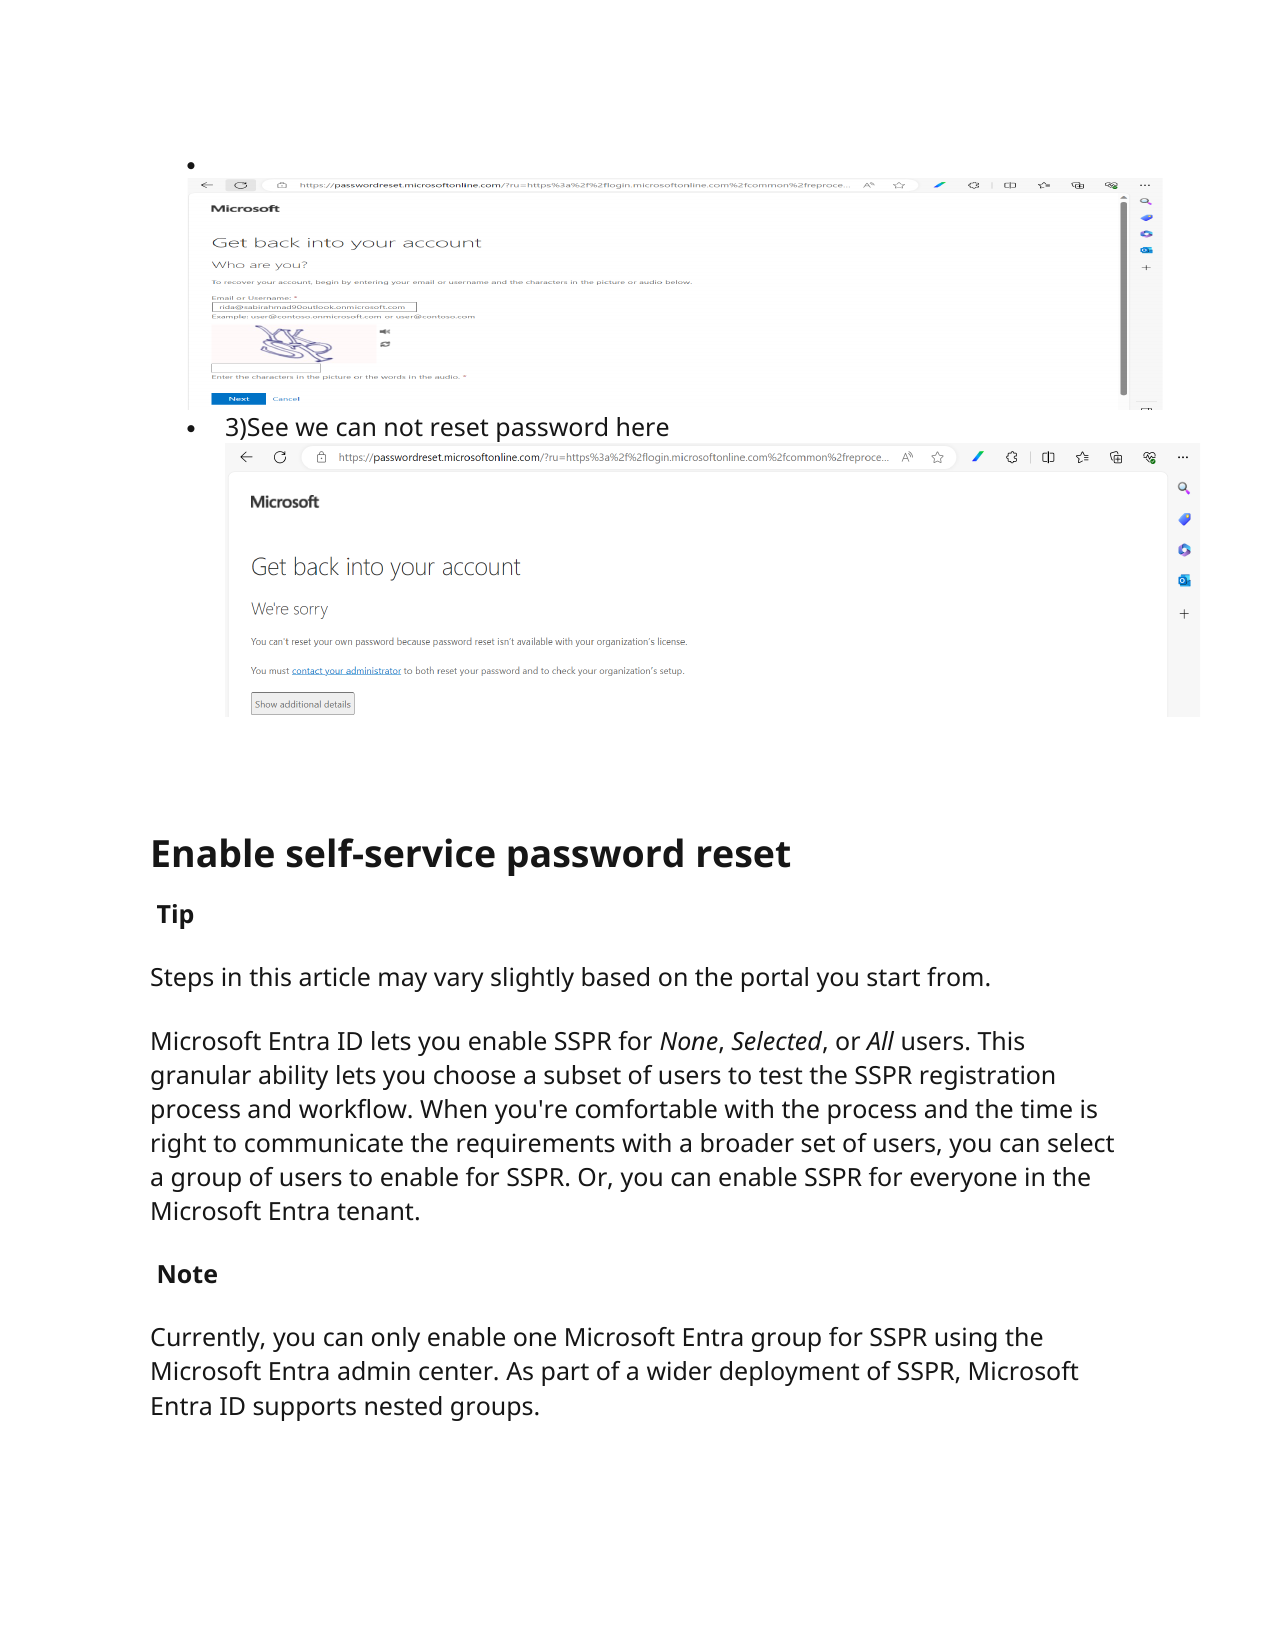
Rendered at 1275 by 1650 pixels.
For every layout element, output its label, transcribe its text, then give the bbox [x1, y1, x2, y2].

text Currently, you can only enable one Microsoft Entra group for SSPR using the Microsoft Entra admin center. As part of a wider deployment of SSPR, Microsoft Entra ID supports nested groups. [150, 1320, 1125, 1422]
picture [187, 178, 1163, 410]
picture [225, 443, 1200, 717]
title Tip [150, 897, 1125, 931]
subtitle Enable self-service password reset [150, 827, 1125, 878]
title Note [150, 1257, 1125, 1291]
text Steps in this article may vary slightly based on the portal you start from. [150, 960, 1125, 994]
text Microsoft Entra ID lets you enable SSPR for None, Selected, or All users. This granular ability lets you choose a subset of users to test the SSPR registration process and workflow. When you're comfortable with the process and the time is right to communicate the requirements with a broader set of users, you can select a group of users to enable for SSPR. Or, you can enable SSPR for everyone in the Microsoft Entra tenant. [150, 1023, 1125, 1228]
